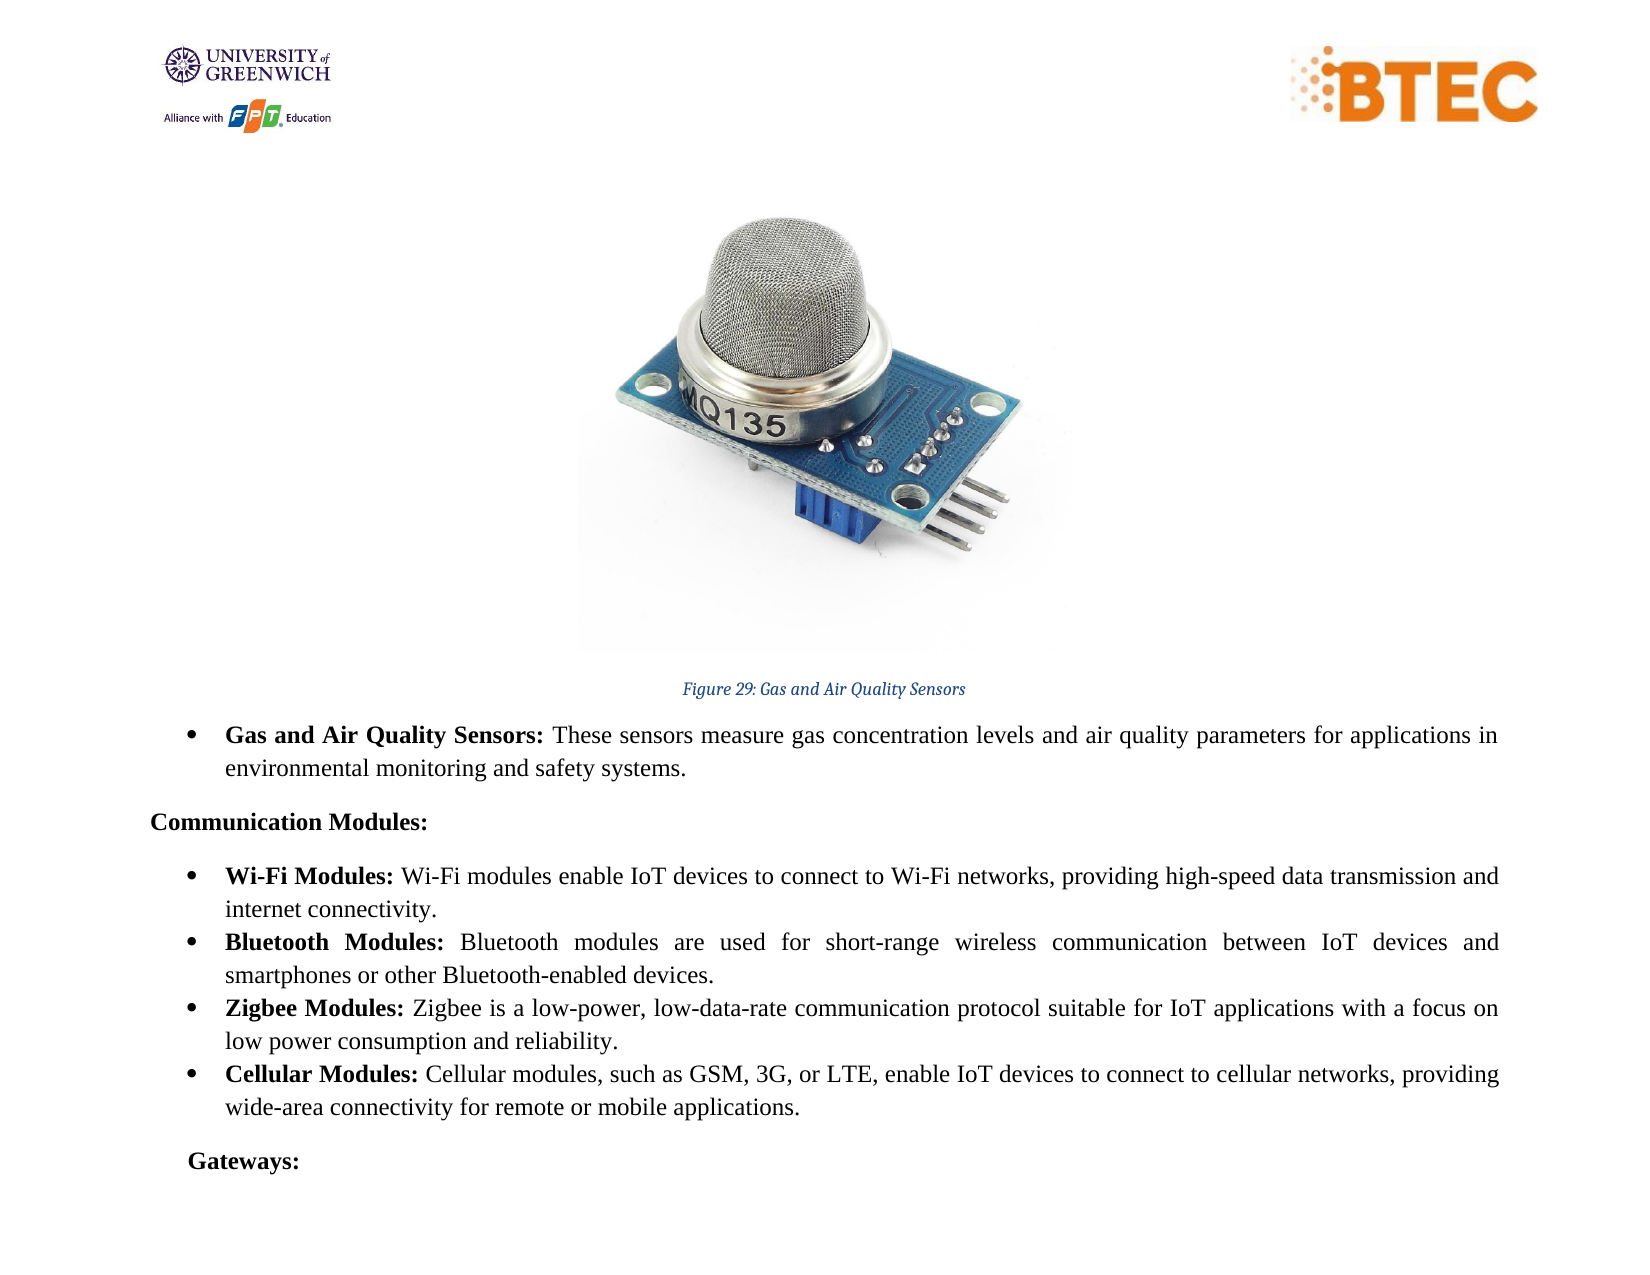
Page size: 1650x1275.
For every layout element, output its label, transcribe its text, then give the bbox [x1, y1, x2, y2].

text Communication Modules: [150, 807, 1500, 836]
picture [150, 32, 343, 144]
picture [578, 159, 1072, 653]
list Zigbee Modules: Zigbee is a low-power, low-data-rate communication protocol suitable for IoT applications with a focus on low power consumption and reliability. [187, 993, 1500, 1055]
text Gateways: [187, 1146, 1500, 1175]
list Wi-Fi Modules: Wi-Fi modules enable IoT devices to connect to Wi-Fi networks, providing high-speed data transmission and internet connectivity. [187, 861, 1500, 923]
list Gas and Air Quality Sensors: These sensors measure gas concentration levels and air quality parameters for applications in environmental monitoring and safety systems. [187, 720, 1500, 782]
list Cellular Modules: Cellular modules, such as GSM, 3G, or LTE, enable IoT devices to connect to cellular networks, providing wide-area connectivity for remote or mobile applications. [187, 1059, 1500, 1121]
list Bluetooth Modules: Bluetooth modules are used for short-range wireless communication between IoT devices and smartphones or other Bluetooth-enabled devices. [187, 927, 1500, 989]
picture [1290, 46, 1538, 122]
